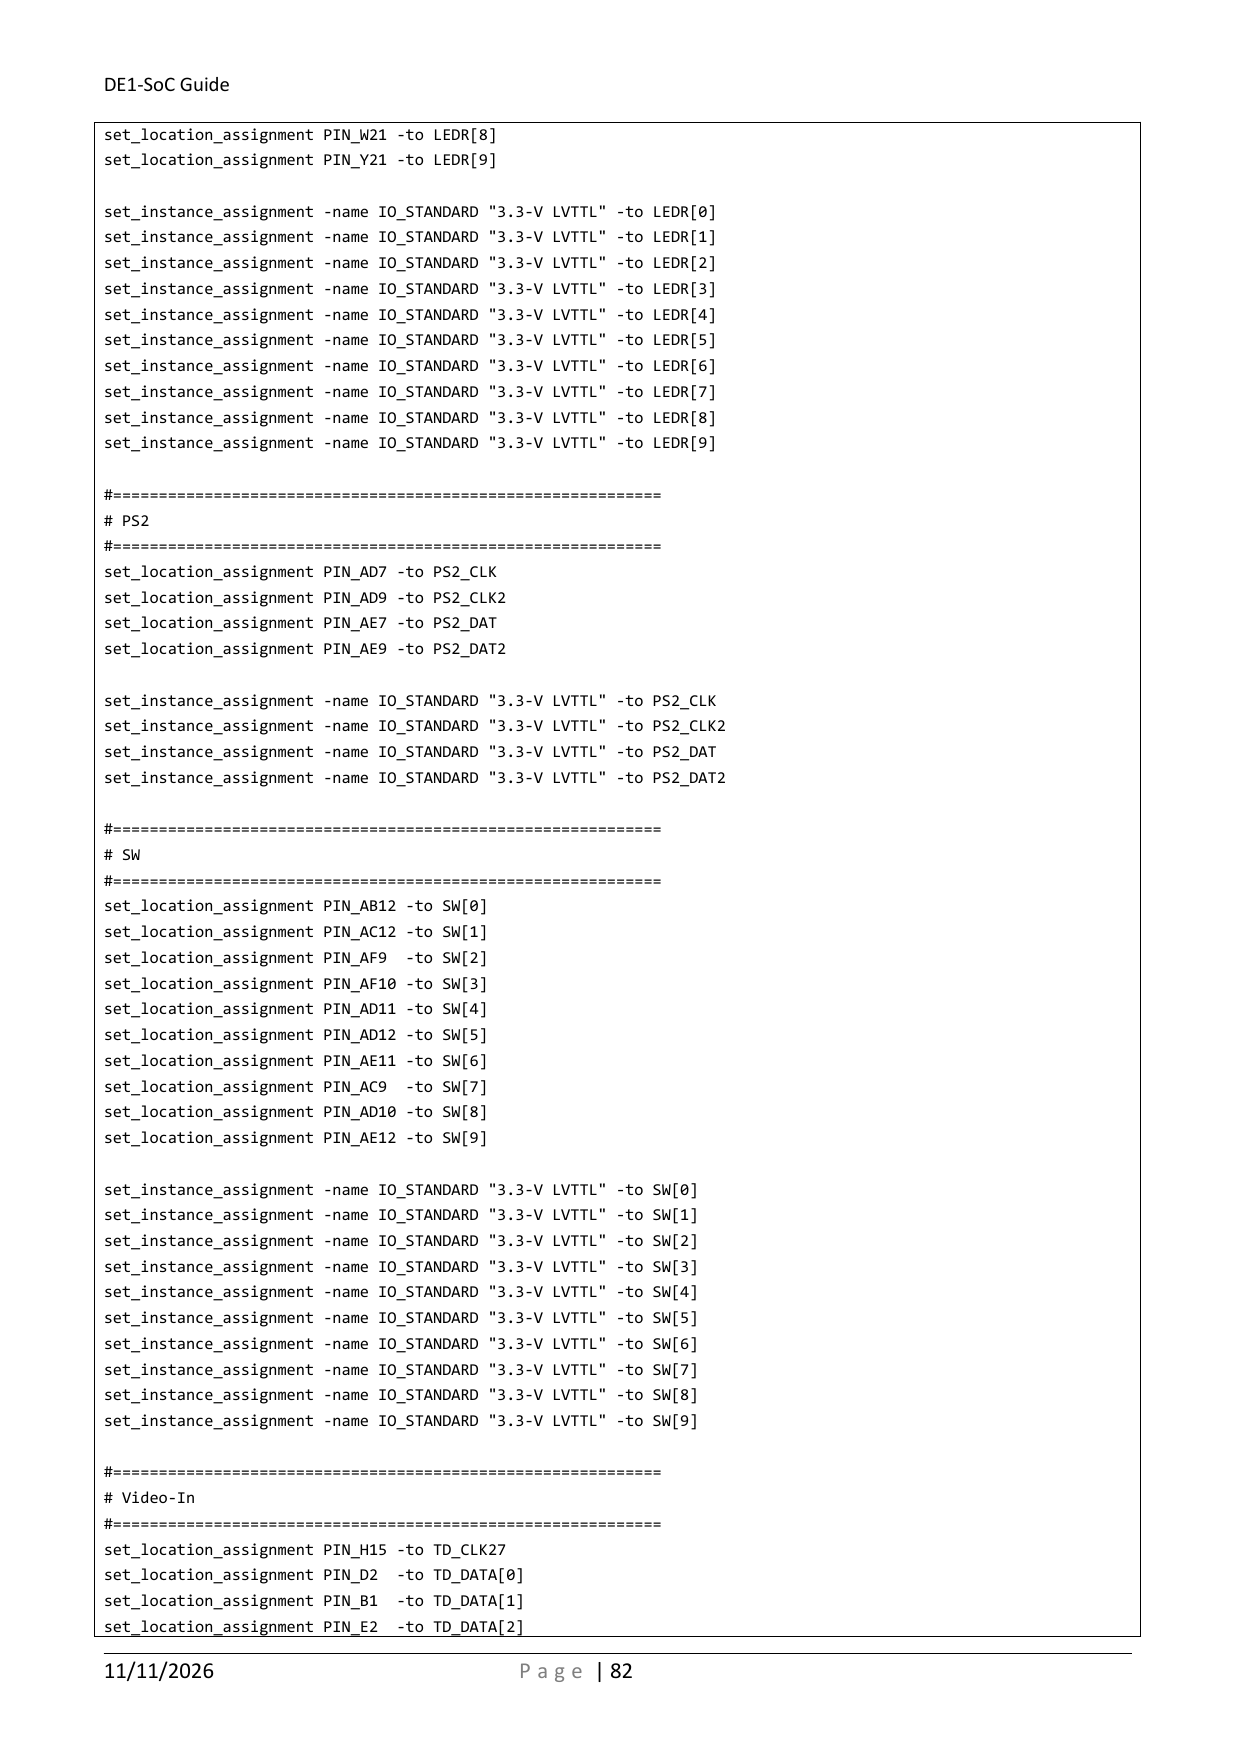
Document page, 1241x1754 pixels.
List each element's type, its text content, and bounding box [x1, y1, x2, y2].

text set_location_assignment PIN_AB12 -to SW[0] [95, 893, 1140, 916]
text set_location_assignment PIN_AC9 -to SW[7] [95, 1074, 1140, 1096]
text set_location_assignment PIN_AD7 -to PS2_CLK [95, 559, 1140, 582]
text set_instance_assignment -name IO_STANDARD "3.3-V LVTTL" -to PS2_DAT [95, 739, 1140, 762]
text set_instance_assignment -name IO_STANDARD "3.3-V LVTTL" -to SW[0] [95, 1177, 1140, 1199]
text set_instance_assignment -name IO_STANDARD "3.3-V LVTTL" -to SW[5] [95, 1305, 1140, 1328]
text set_location_assignment PIN_AC12 -to SW[1] [95, 919, 1140, 942]
text set_location_assignment PIN_B1 -to TD_DATA[1] [95, 1588, 1140, 1611]
text #============================================================ [95, 1511, 1140, 1534]
text set_instance_assignment -name IO_STANDARD "3.3-V LVTTL" -to LEDR[8] [95, 405, 1140, 427]
text # SW [95, 842, 1140, 865]
text set_instance_assignment -name IO_STANDARD "3.3-V LVTTL" -to LEDR[6] [95, 353, 1140, 376]
text set_instance_assignment -name IO_STANDARD "3.3-V LVTTL" -to LEDR[2] [95, 250, 1140, 273]
text # Video-In [95, 1485, 1140, 1508]
text set_instance_assignment -name IO_STANDARD "3.3-V LVTTL" -to PS2_DAT2 [95, 765, 1140, 787]
text set_location_assignment PIN_W21 -to LEDR[8] [95, 123, 1140, 144]
text set_location_assignment PIN_H15 -to TD_CLK27 [95, 1537, 1140, 1559]
text set_location_assignment PIN_AF9 -to SW[2] [95, 945, 1140, 968]
text set_instance_assignment -name IO_STANDARD "3.3-V LVTTL" -to LEDR[7] [95, 379, 1140, 402]
text set_instance_assignment -name IO_STANDARD "3.3-V LVTTL" -to SW[7] [95, 1357, 1140, 1379]
text set_instance_assignment -name IO_STANDARD "3.3-V LVTTL" -to LEDR[9] [95, 430, 1140, 453]
text #============================================================ [95, 482, 1140, 504]
text set_instance_assignment -name IO_STANDARD "3.3-V LVTTL" -to PS2_CLK [95, 688, 1140, 710]
text set_instance_assignment -name IO_STANDARD "3.3-V LVTTL" -to SW[2] [95, 1228, 1140, 1251]
text set_instance_assignment -name IO_STANDARD "3.3-V LVTTL" -to LEDR[0] [95, 199, 1140, 221]
text #============================================================ [95, 816, 1140, 839]
text set_instance_assignment -name IO_STANDARD "3.3-V LVTTL" -to LEDR[4] [95, 302, 1140, 324]
text set_location_assignment PIN_AE11 -to SW[6] [95, 1048, 1140, 1071]
text set_instance_assignment -name IO_STANDARD "3.3-V LVTTL" -to LEDR[3] [95, 276, 1140, 299]
text set_instance_assignment -name IO_STANDARD "3.3-V LVTTL" -to SW[8] [95, 1382, 1140, 1405]
text set_location_assignment PIN_AD10 -to SW[8] [95, 1099, 1140, 1122]
text set_instance_assignment -name IO_STANDARD "3.3-V LVTTL" -to PS2_CLK2 [95, 713, 1140, 736]
text set_instance_assignment -name IO_STANDARD "3.3-V LVTTL" -to SW[1] [95, 1202, 1140, 1225]
text set_location_assignment PIN_E2 -to TD_DATA[2] [95, 1614, 1140, 1636]
text # PS2 [95, 508, 1140, 530]
text set_location_assignment PIN_AE7 -to PS2_DAT [95, 611, 1140, 633]
text #============================================================ [95, 533, 1140, 556]
text set_location_assignment PIN_AD11 -to SW[4] [95, 996, 1140, 1019]
text set_location_assignment PIN_AE12 -to SW[9] [95, 1125, 1140, 1148]
text set_location_assignment PIN_AD9 -to PS2_CLK2 [95, 585, 1140, 607]
text set_instance_assignment -name IO_STANDARD "3.3-V LVTTL" -to SW[6] [95, 1331, 1140, 1353]
text set_instance_assignment -name IO_STANDARD "3.3-V LVTTL" -to SW[9] [95, 1408, 1140, 1431]
text #============================================================ [95, 1459, 1140, 1482]
text set_instance_assignment -name IO_STANDARD "3.3-V LVTTL" -to SW[4] [95, 1279, 1140, 1302]
text set_location_assignment PIN_D2 -to TD_DATA[0] [95, 1562, 1140, 1585]
text set_location_assignment PIN_AF10 -to SW[3] [95, 971, 1140, 993]
text set_location_assignment PIN_AE9 -to PS2_DAT2 [95, 636, 1140, 659]
text set_instance_assignment -name IO_STANDARD "3.3-V LVTTL" -to LEDR[5] [95, 327, 1140, 350]
text set_instance_assignment -name IO_STANDARD "3.3-V LVTTL" -to SW[3] [95, 1254, 1140, 1276]
text set_location_assignment PIN_AD12 -to SW[5] [95, 1022, 1140, 1045]
text set_location_assignment PIN_Y21 -to LEDR[9] [95, 147, 1140, 170]
text #============================================================ [95, 868, 1140, 890]
text set_instance_assignment -name IO_STANDARD "3.3-V LVTTL" -to LEDR[1] [95, 224, 1140, 247]
